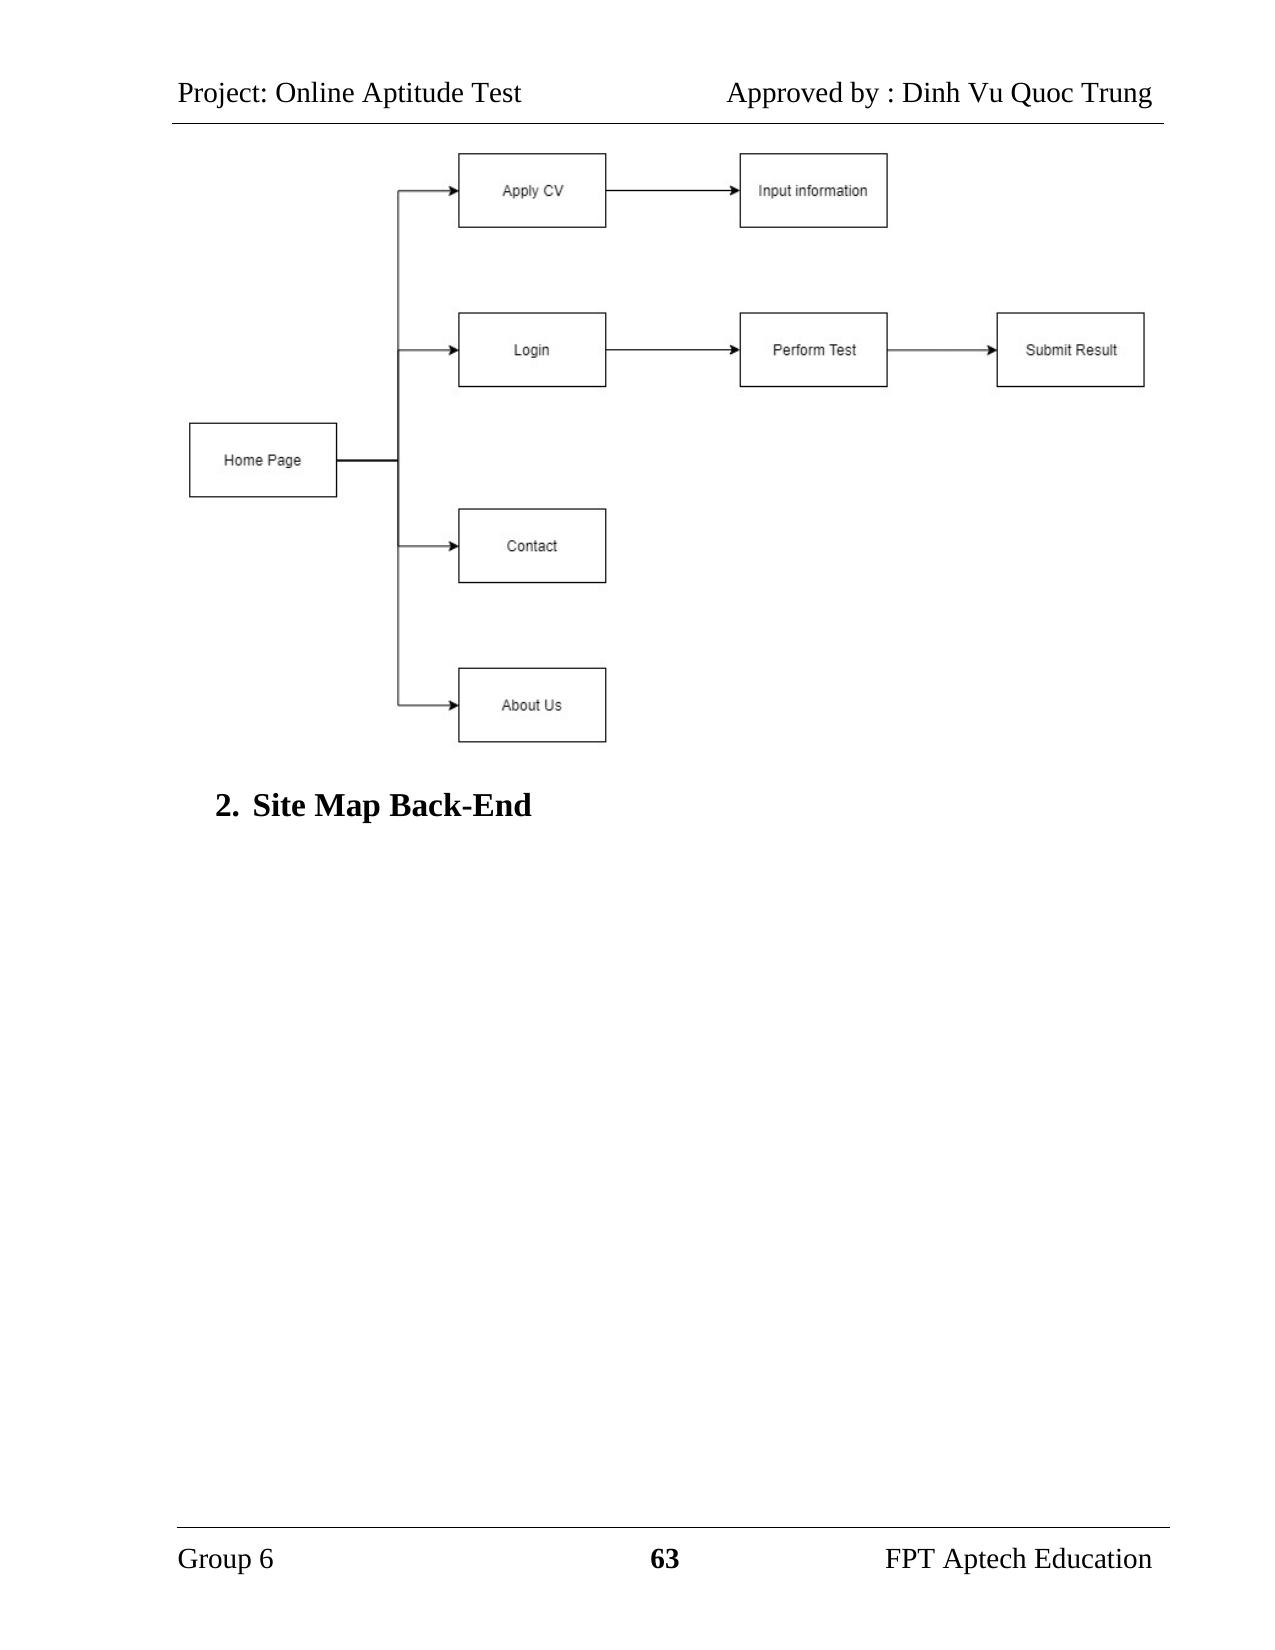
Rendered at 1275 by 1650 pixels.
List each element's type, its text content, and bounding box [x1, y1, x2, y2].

subtitle Site Map Back-End [215, 785, 1157, 862]
picture [177, 142, 1157, 756]
